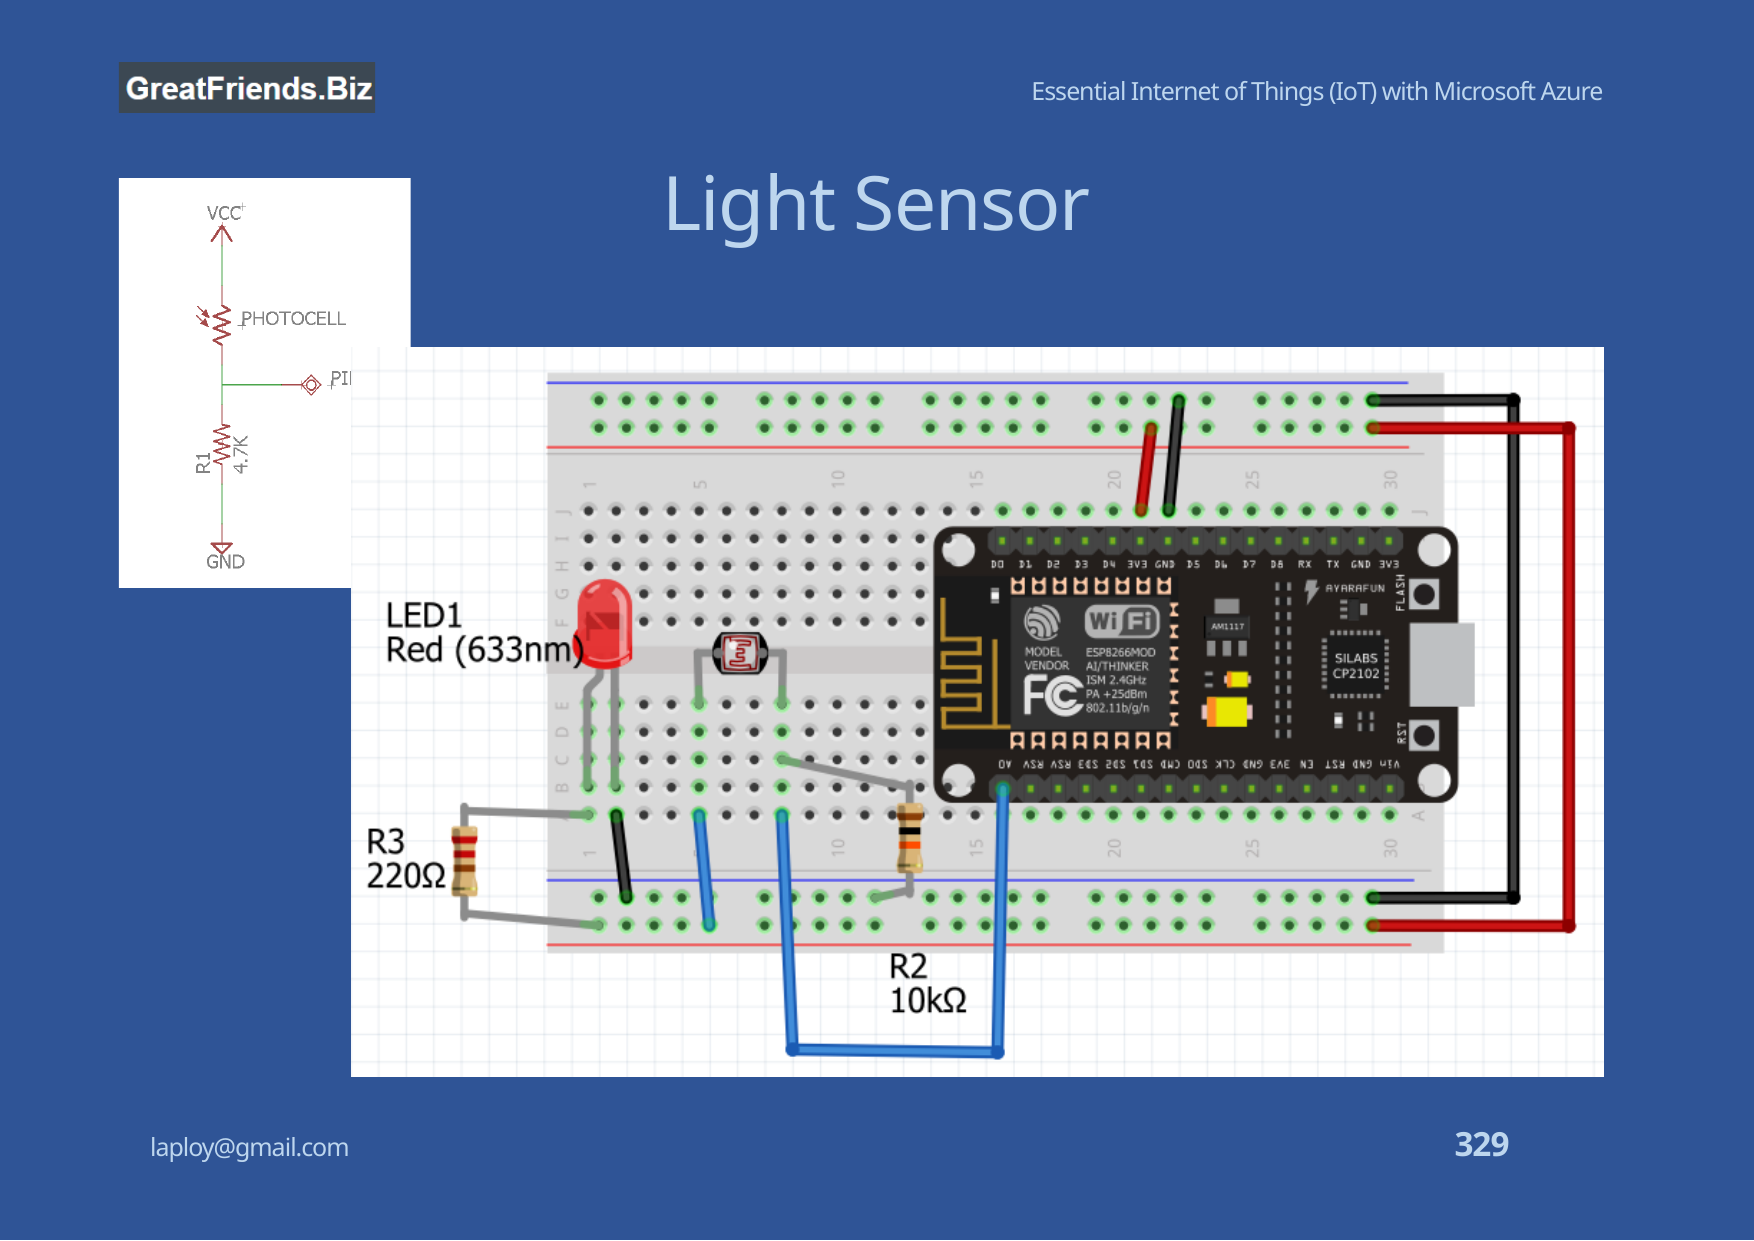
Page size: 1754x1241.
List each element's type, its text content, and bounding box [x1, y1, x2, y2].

picture [118, 62, 375, 113]
title Light Sensor [150, 150, 1604, 252]
picture [118, 178, 1604, 1077]
